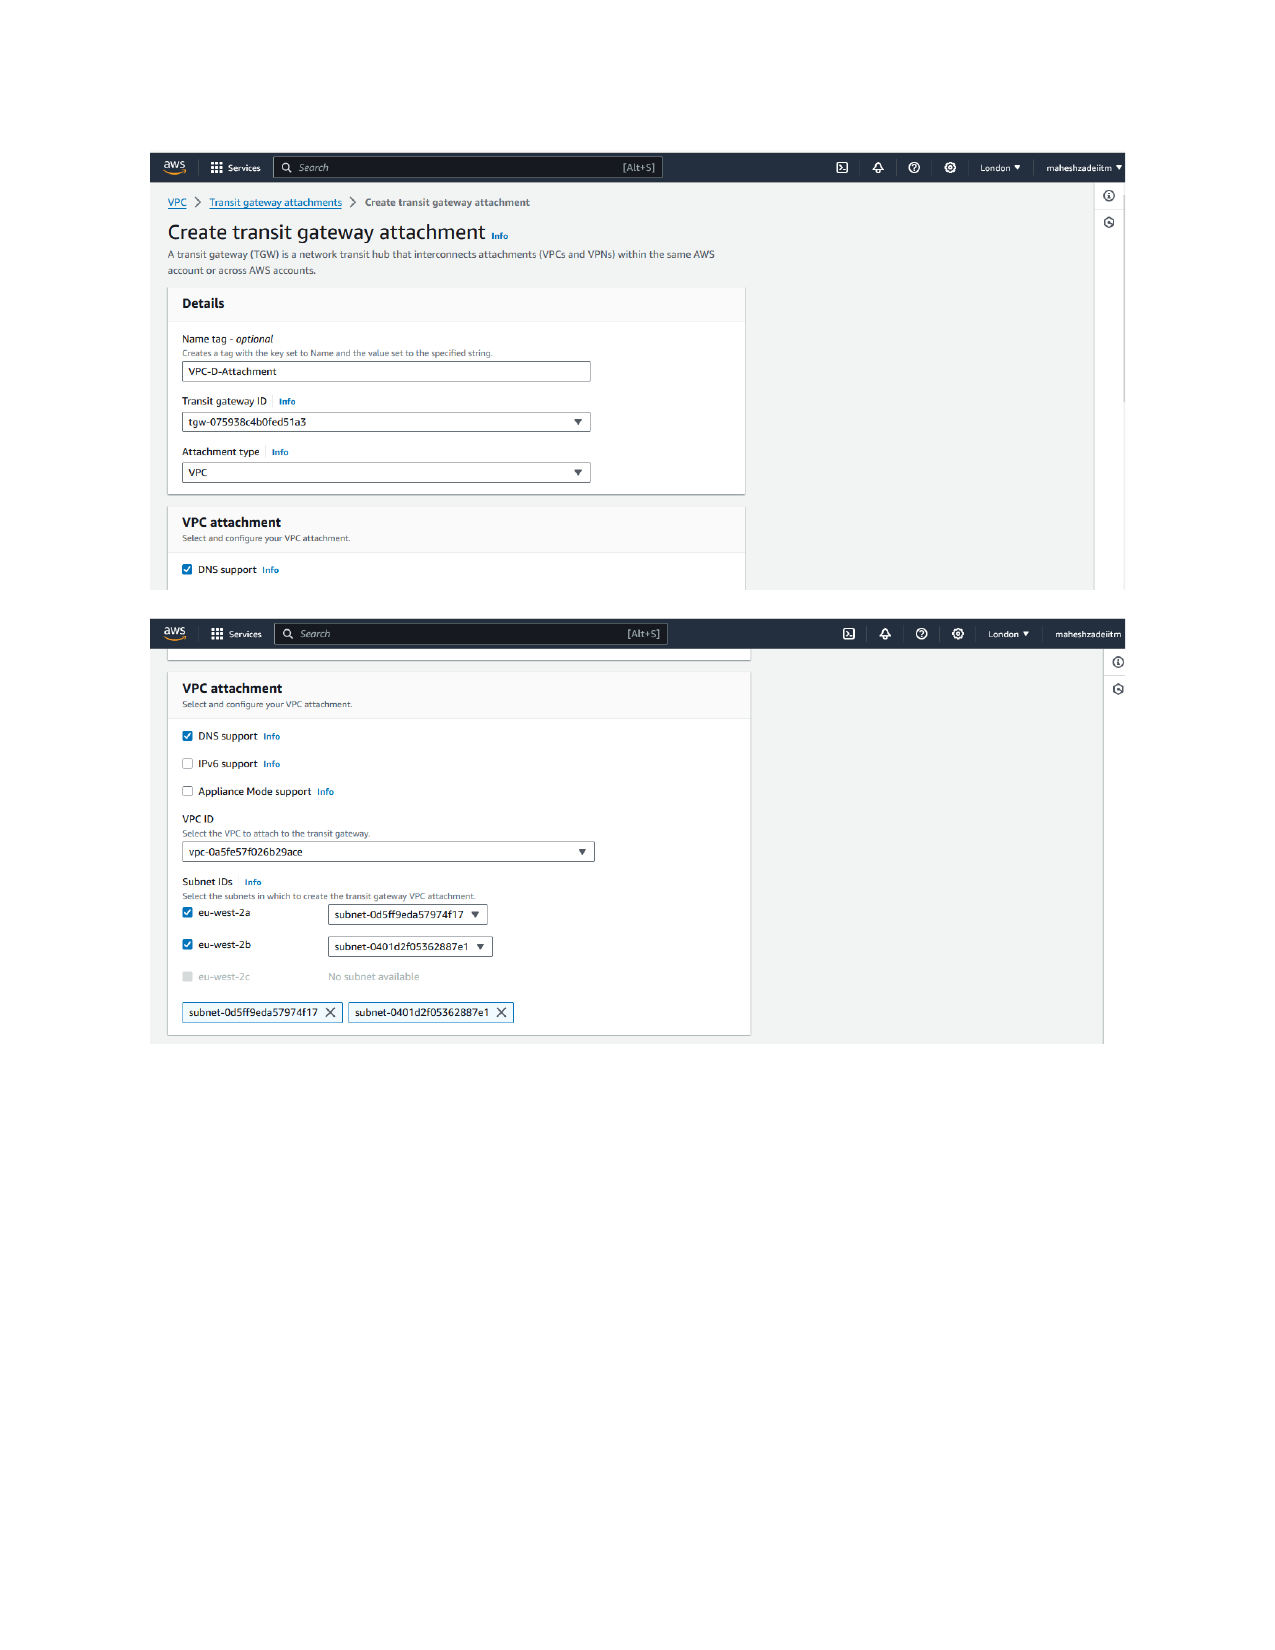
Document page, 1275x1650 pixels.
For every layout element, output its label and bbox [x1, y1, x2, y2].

picture [150, 150, 1125, 590]
picture [150, 618, 1125, 1044]
